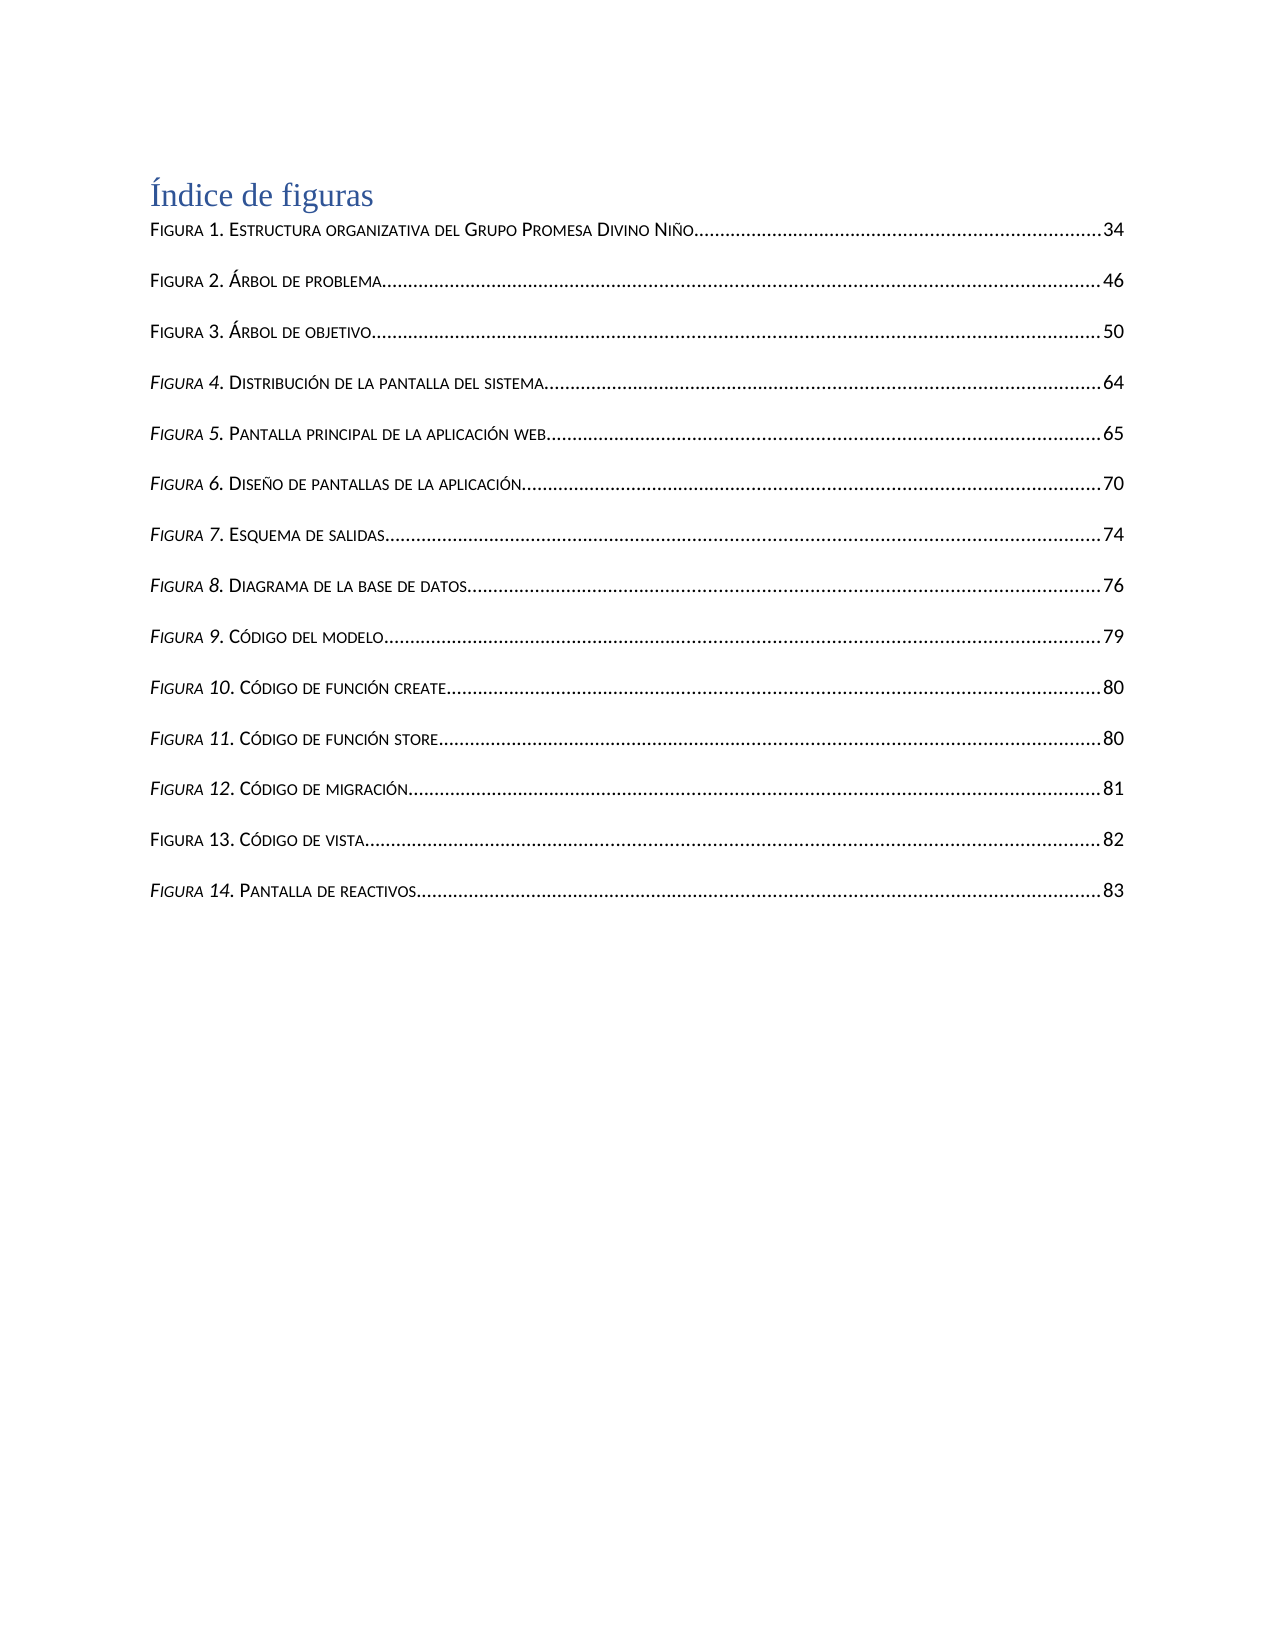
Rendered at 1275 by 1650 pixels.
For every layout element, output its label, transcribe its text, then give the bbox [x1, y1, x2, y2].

text Figura 6. Diseño de pantallas de la aplicación 70 [150, 471, 1125, 496]
text Figura 2. Árbol de problema 46 [150, 267, 1125, 293]
text Figura 12. Código de migración 81 [150, 776, 1125, 801]
text Figura 7. Esquema de salidas. 74 [150, 521, 1125, 547]
text Figura 9. Código del modelo. 79 [150, 623, 1125, 648]
text Figura 3. Árbol de objetivo 50 [150, 318, 1125, 343]
text Figura 5. Pantalla principal de la aplicación web 65 [150, 420, 1125, 445]
text Figura 10. Código de función create. 80 [150, 674, 1125, 699]
subtitle Índice de figuras [150, 175, 1125, 213]
text Figura 14. Pantalla de reactivos 83 [150, 877, 1125, 903]
text Figura 8. Diagrama de la base de datos 76 [150, 572, 1125, 598]
text Figura 13. Código de vista 82 [150, 826, 1125, 852]
text Figura 11. Código de función store. 80 [150, 725, 1125, 750]
text Figura 1. Estructura organizativa del Grupo Promesa Divino Niño 34 [150, 216, 1125, 242]
text Figura 4. Distribución de la pantalla del sistema. 64 [150, 369, 1125, 394]
